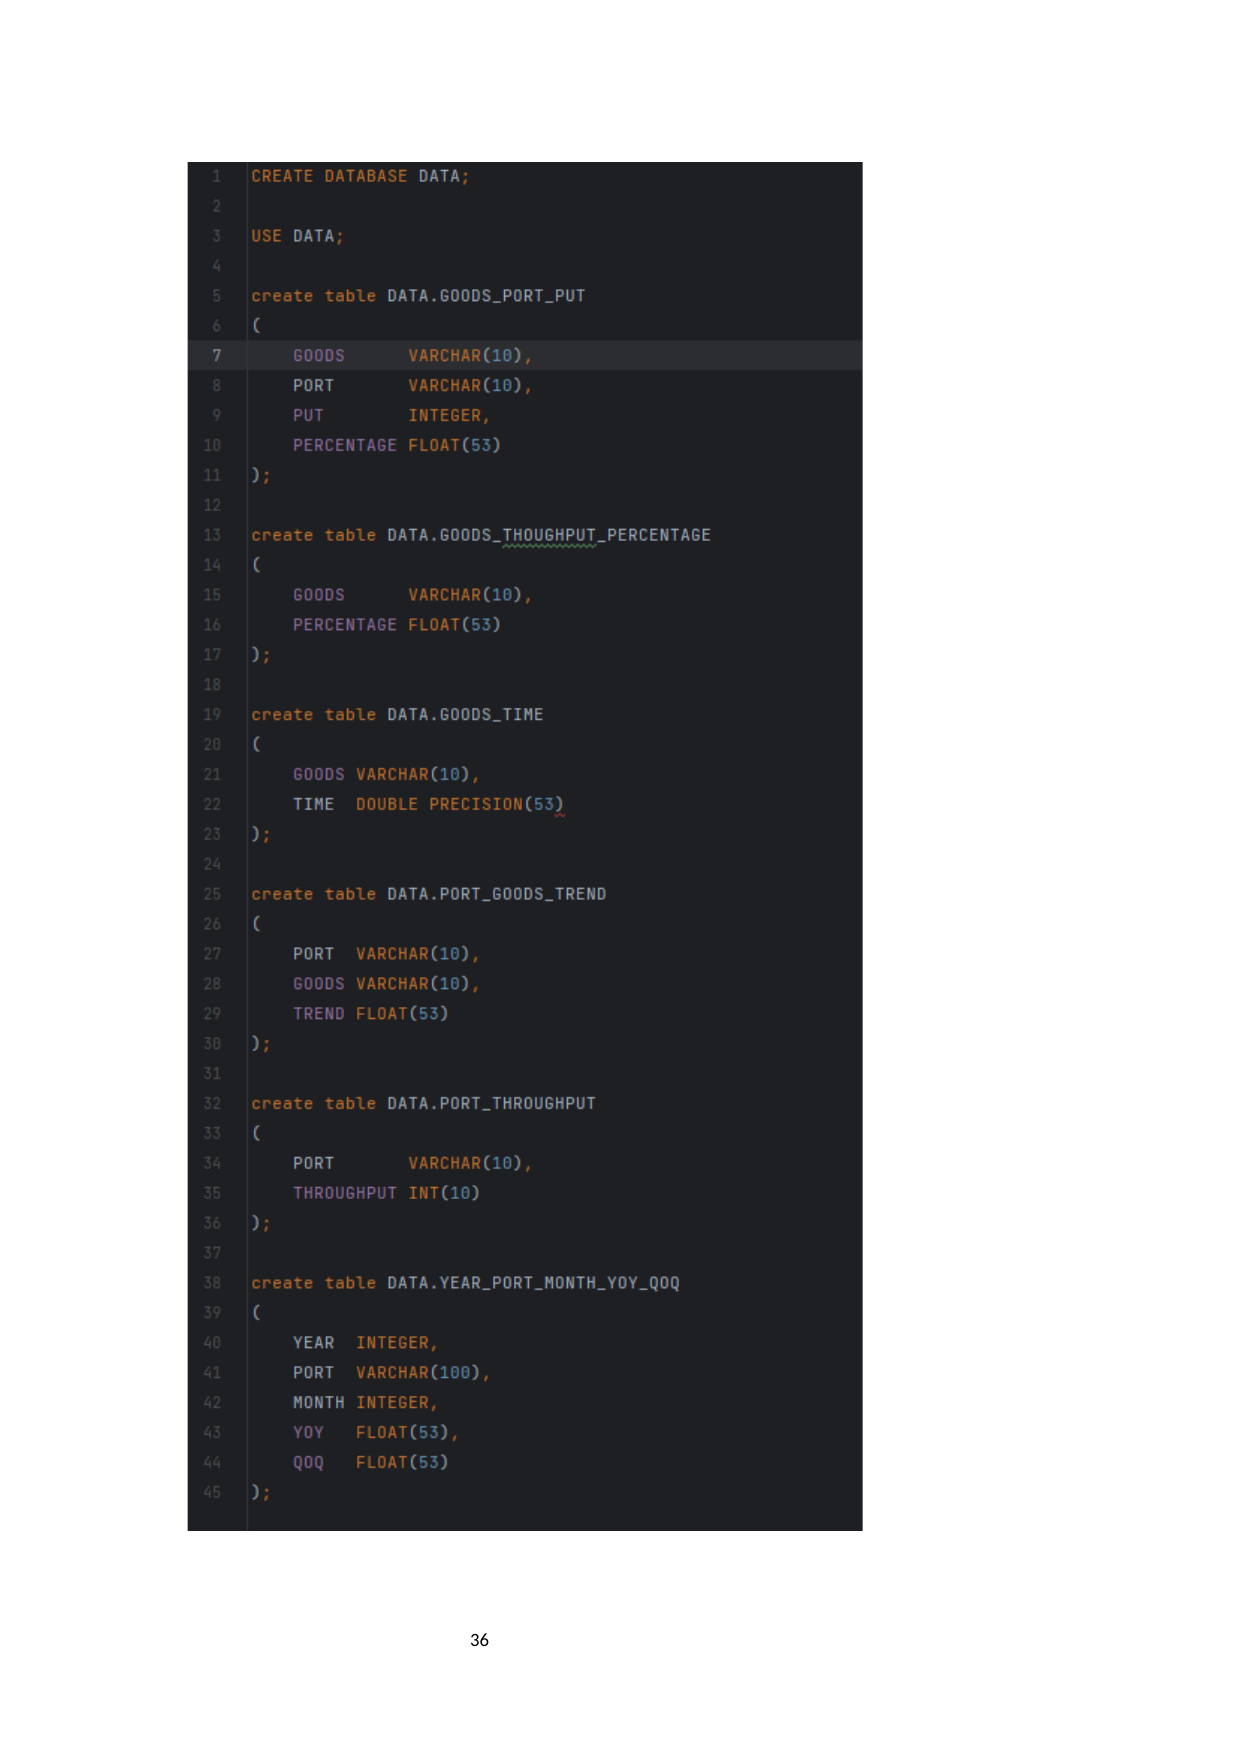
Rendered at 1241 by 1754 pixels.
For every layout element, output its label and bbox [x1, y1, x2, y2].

picture [187, 162, 863, 1531]
